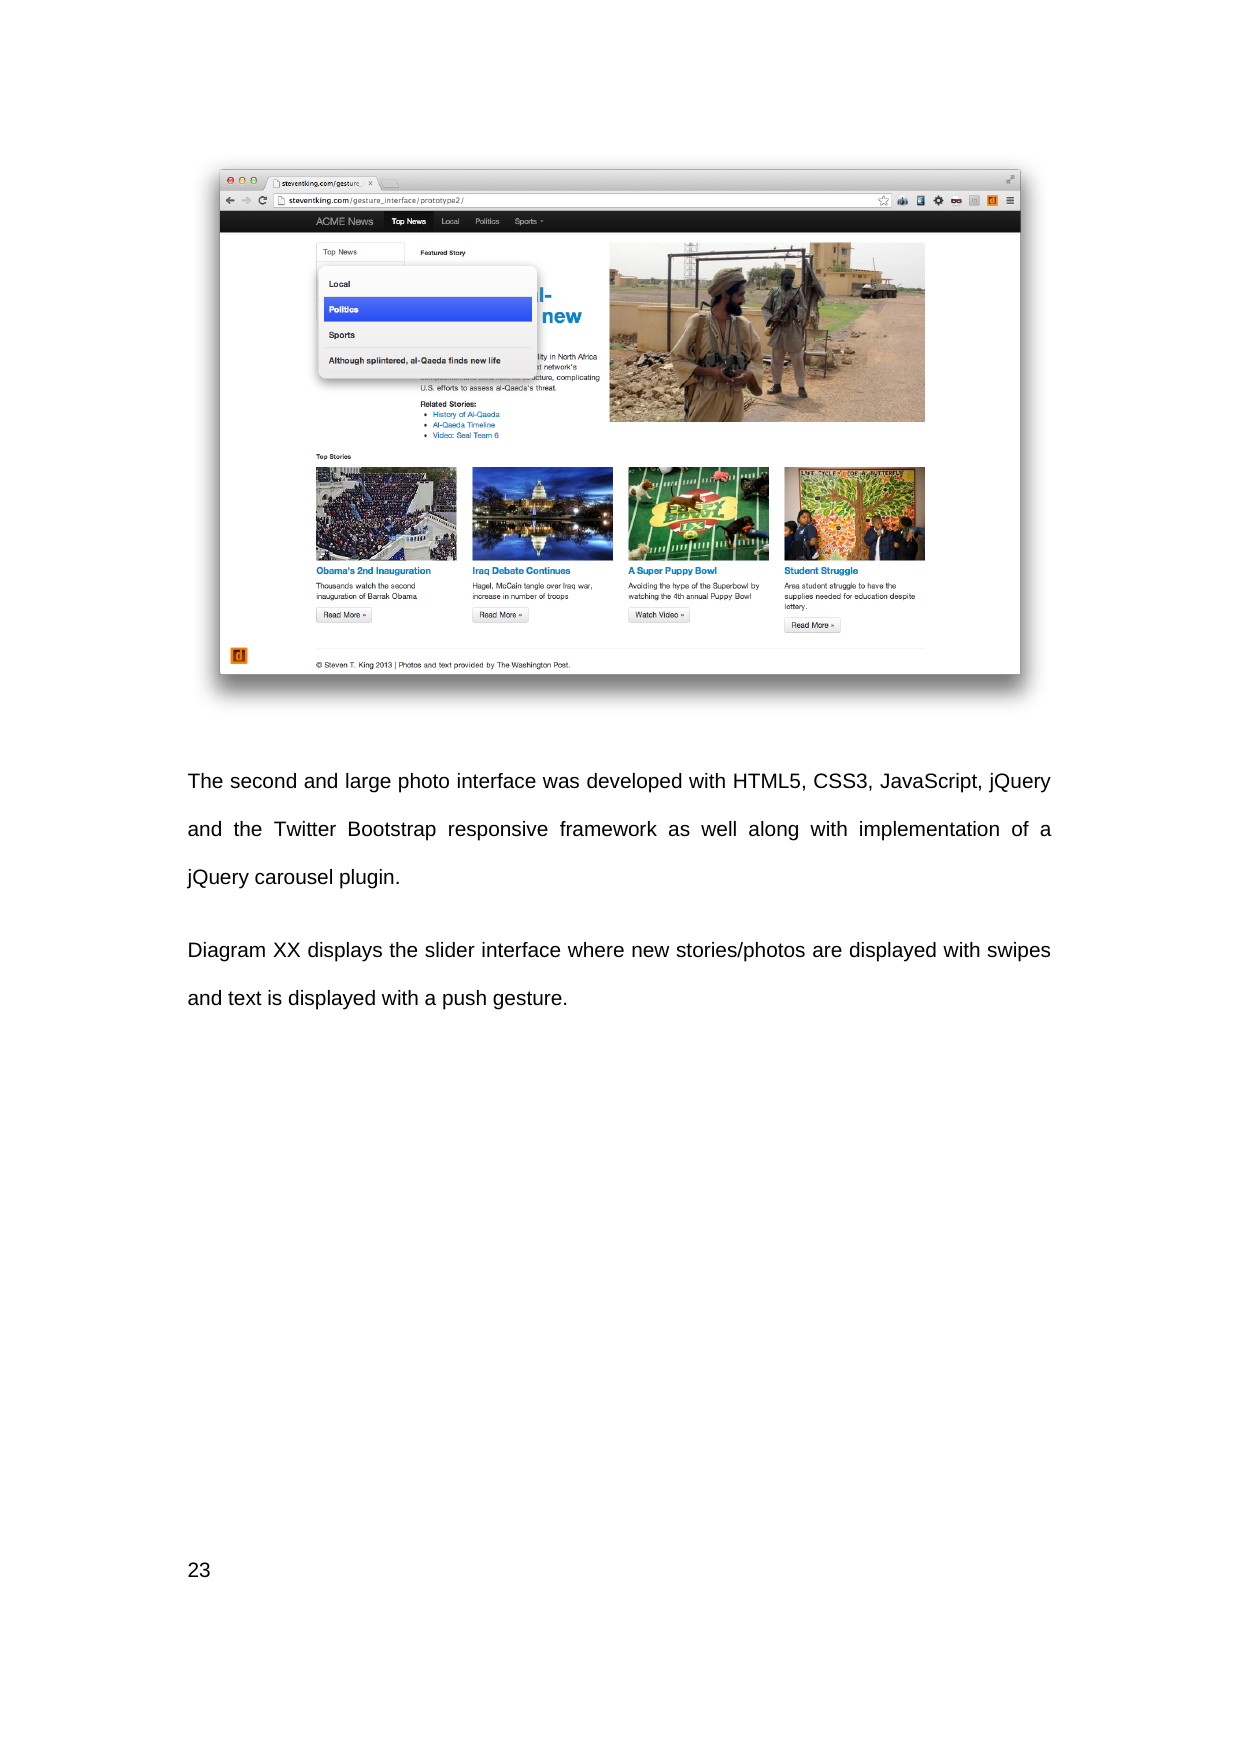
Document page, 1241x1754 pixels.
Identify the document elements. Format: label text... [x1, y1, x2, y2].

text Diagram XX displays the slider interface where new stories/photos are displayed with swipes and text is displayed with a push gesture. [187, 938, 1053, 1009]
text The second and large photo interface was developed with HTML5, CSS3, JavaScript, jQuery and the Twitter Bootstrap responsive framework as well along with implementation of a jQuery carousel plugin. [187, 769, 1053, 889]
picture [187, 150, 1053, 720]
